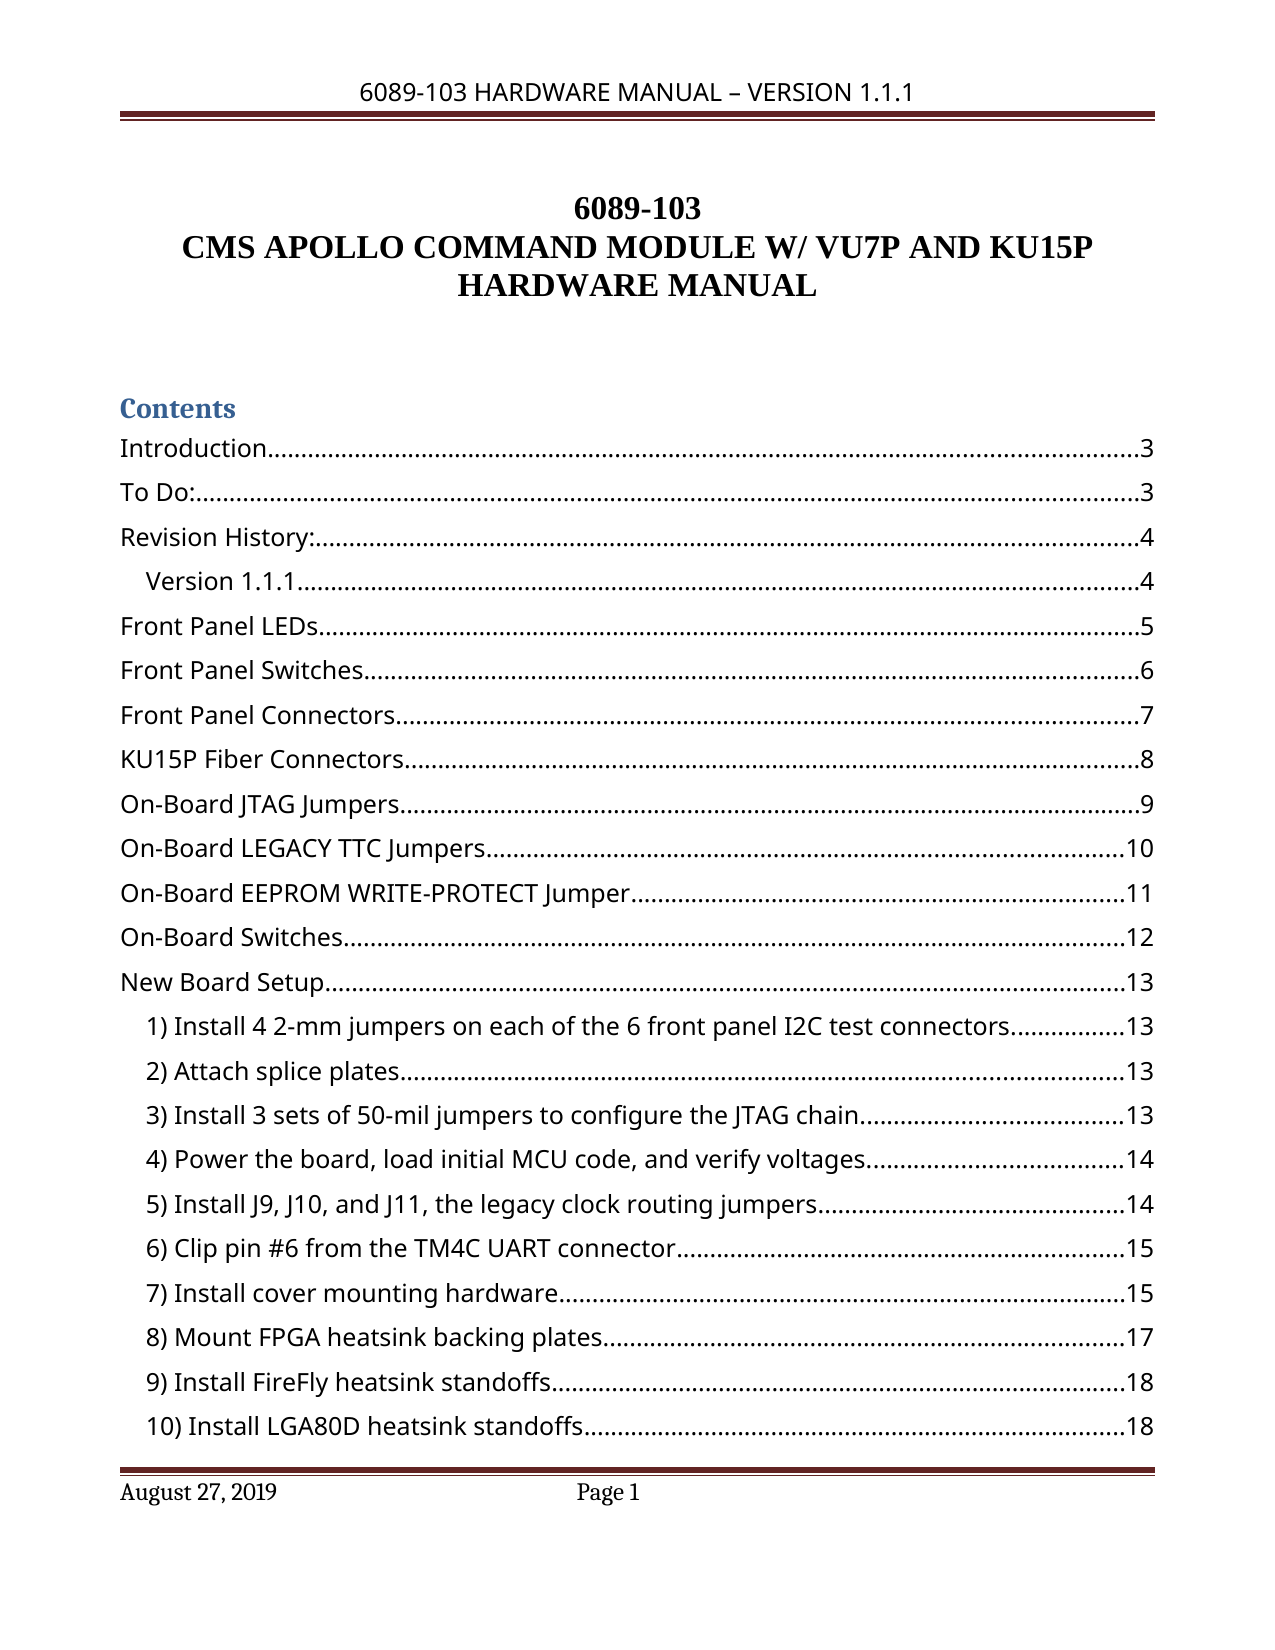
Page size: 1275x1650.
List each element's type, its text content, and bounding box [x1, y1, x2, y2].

title HARDWARE MANUAL [120, 265, 1155, 304]
title CMS APOLLO COMMAND MODULE W/ VU7P AND KU15P [120, 227, 1155, 265]
title 6089-103 [120, 189, 1155, 227]
